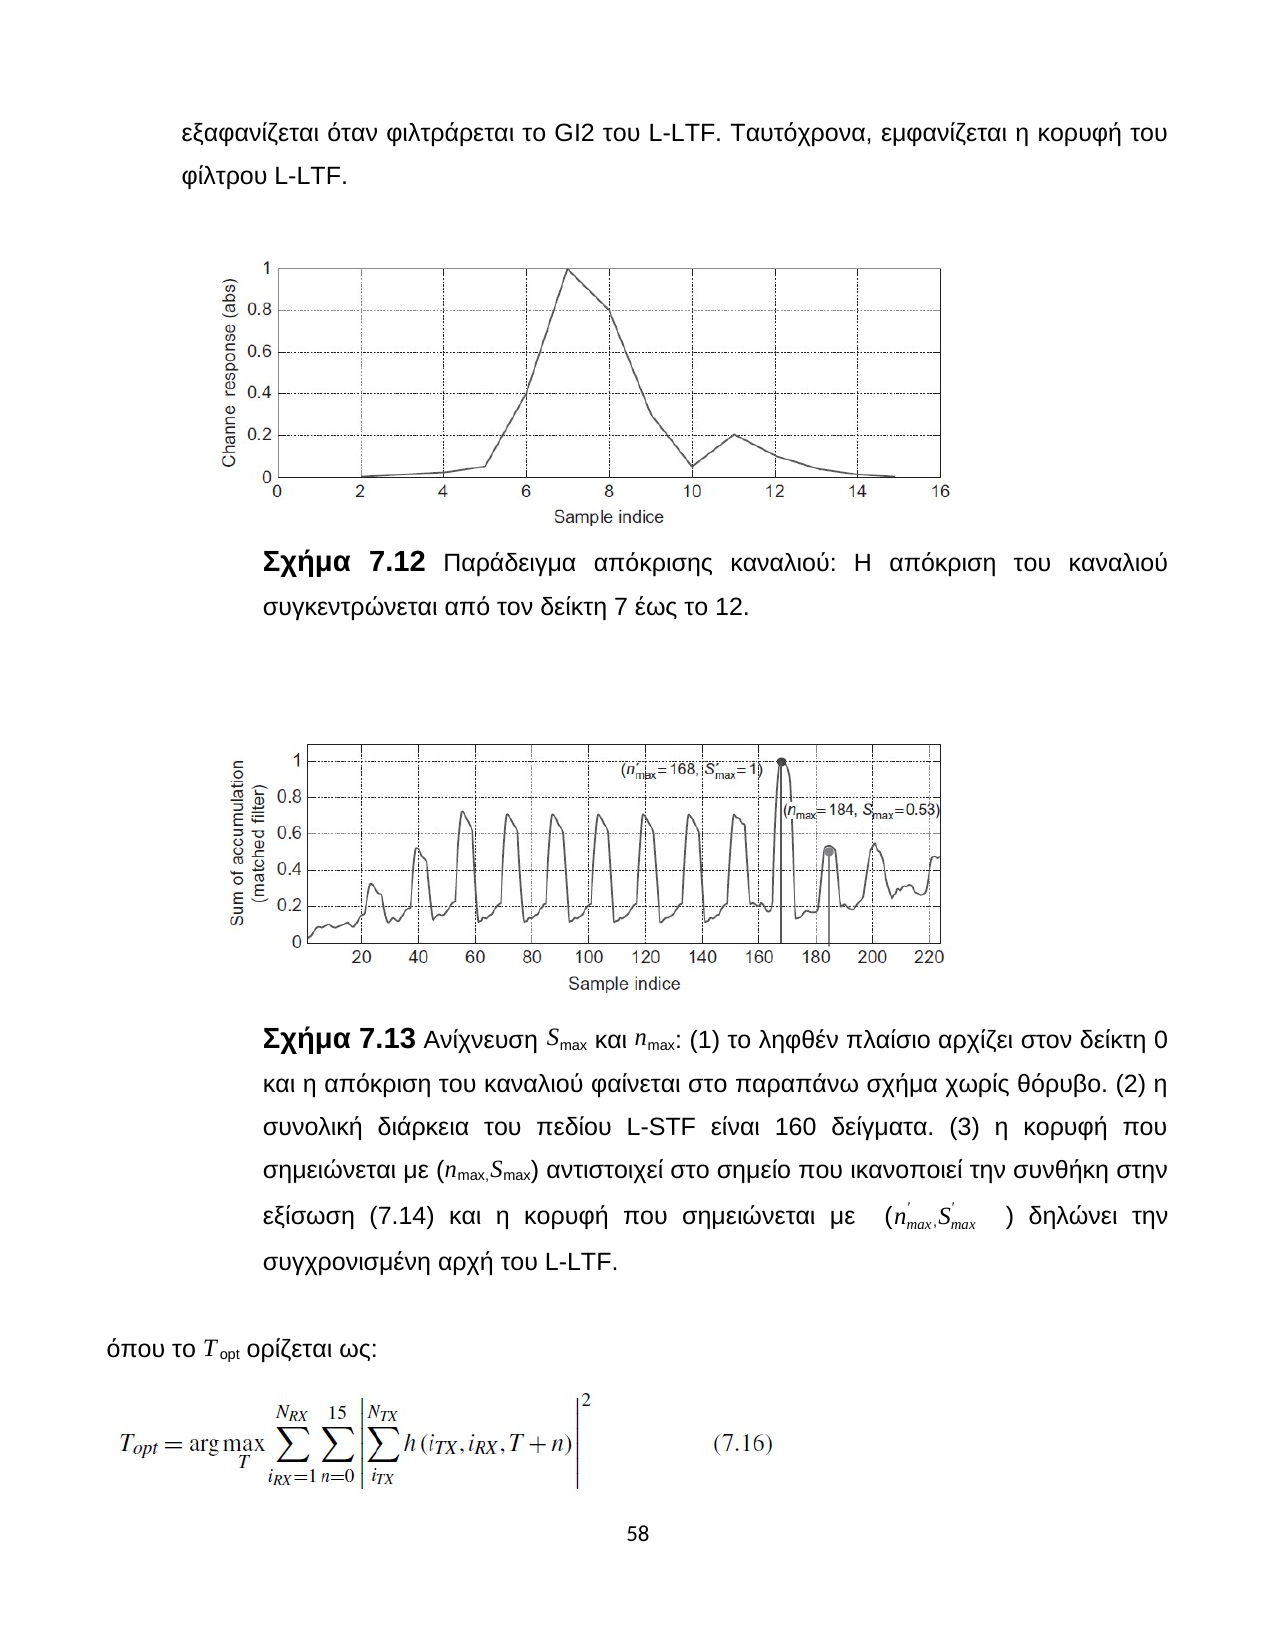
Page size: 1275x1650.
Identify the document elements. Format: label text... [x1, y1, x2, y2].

text όπου το opt ορίζεται ως: [106, 1333, 1169, 1362]
text Σχήμα 7.13 Ανίχνευση max και max: (1) το ληφθέν πλαίσιο αρχίζει στον δείκτη 0 και η απόκριση του καναλιού φαίνεται στο παραπάνω σχήμα χωρίς θόρυβο. (2) η συνολική διάρκεια του πεδίου L-STF είναι 160 δείγματα. (3) η κορυφή που σημειώνεται με (max,max) αντιστοιχεί στο σημείο που ικανοποιεί την συνθήκη στην εξίσωση (7.14) και η κορυφή που σημειώνεται με (, ) δηλώνει την συγχρονισμένη αρχή του L-LTF. [263, 1021, 1169, 1276]
text Σχήμα 7.12 Παράδειγμα απόκρισης καναλιού: Η απόκριση του καναλιού συγκεντρώνεται από τον δείκτη 7 έως το 12. [263, 544, 1169, 621]
picture [106, 1376, 971, 1500]
picture [181, 247, 1068, 531]
picture [194, 721, 1014, 1007]
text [181, 118, 1169, 190]
